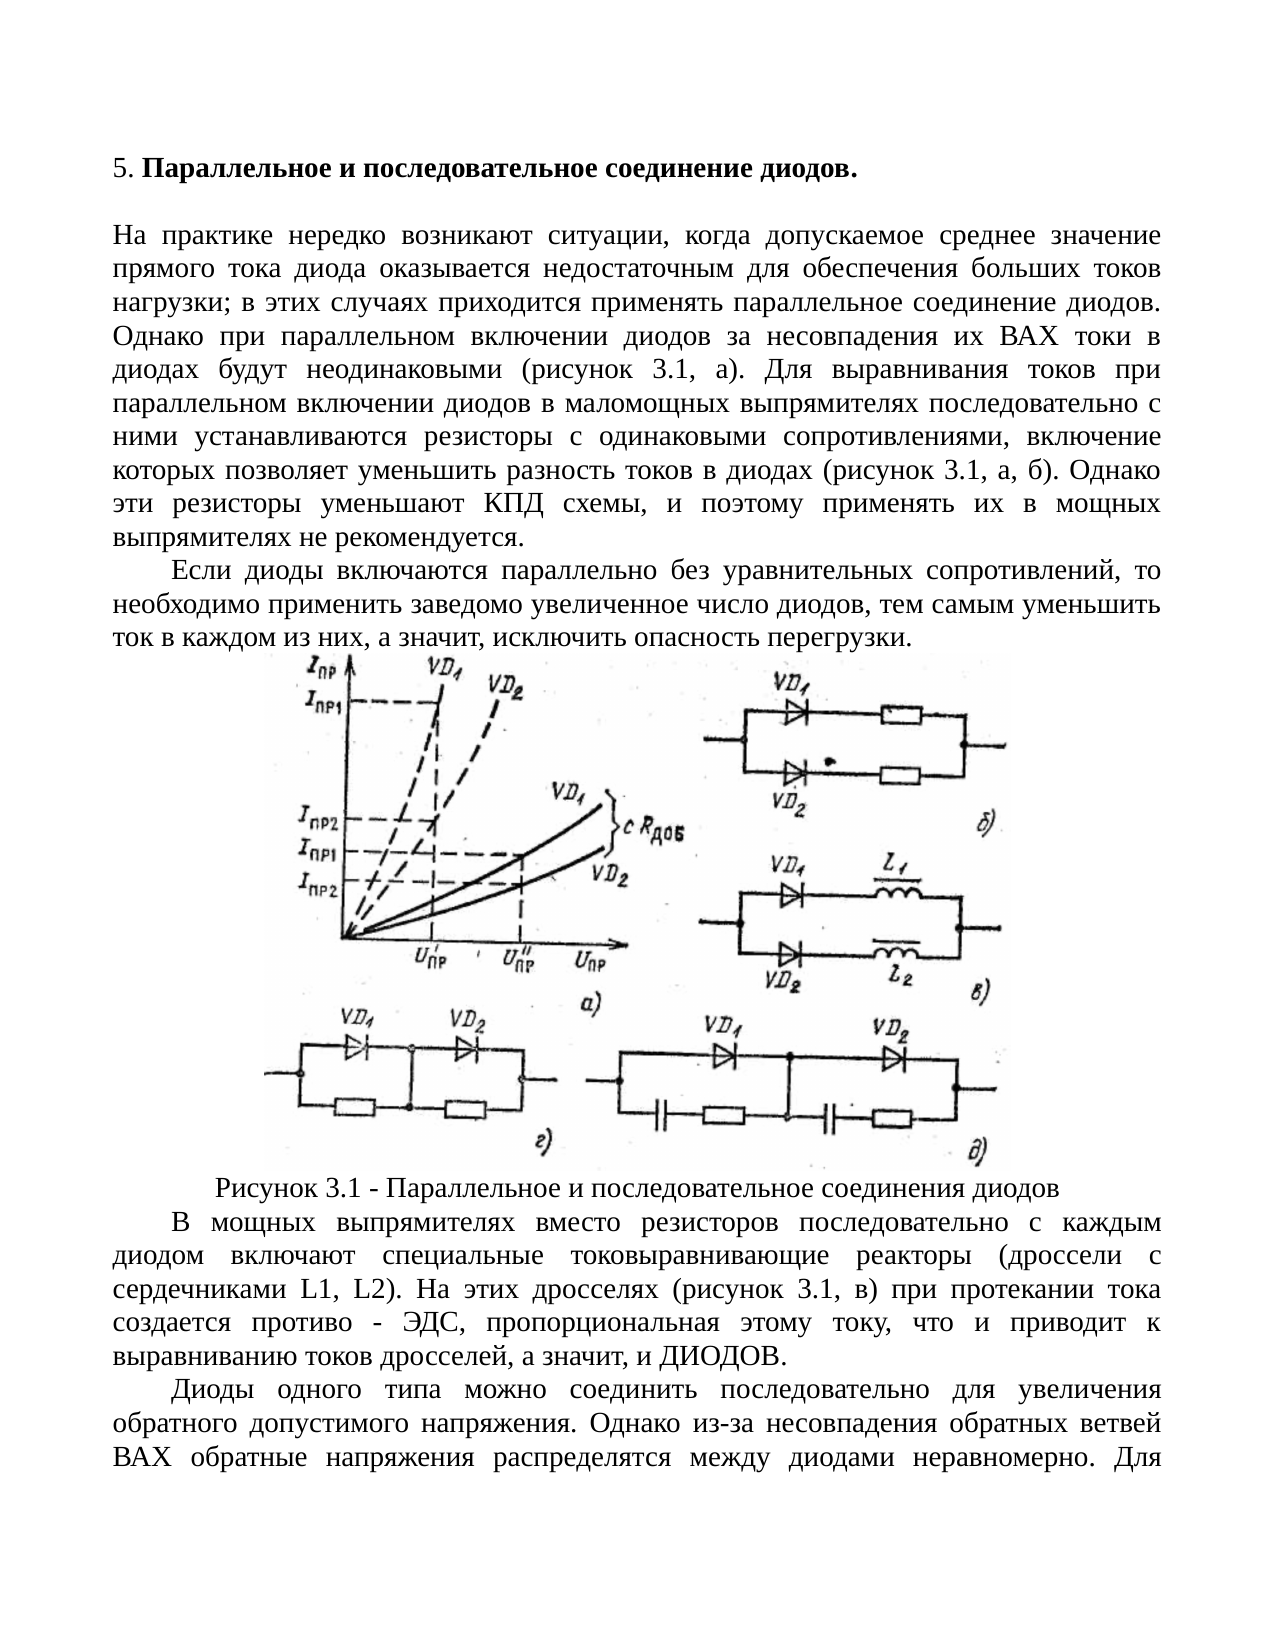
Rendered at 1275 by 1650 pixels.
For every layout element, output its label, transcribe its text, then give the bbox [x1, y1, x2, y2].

text В мощных выпрямителях вместо резисторов последовательно с каждым диодом включают специальные токовыравнивающие реакторы (дроссели с сердечниками L1, L2). На этих дросселях (рисунок 3.1, в) при протекании тока создается противо - ЭДС, пропорциональная этому току, что и приводит к выравниванию токов дросселей, а значит, и ДИОДОВ. [112, 1204, 1162, 1372]
list Если диоды включаются параллельно без уравнительных сопротивлений, то необходимо применить заведомо увеличенное число диодов, тем самым уменьшить ток в каждом из них, а значит, исключить опасность перегрузки. [112, 552, 1162, 653]
list Рисунок 3.1 - Параллельное и последовательное соединения диодов [112, 1170, 1162, 1204]
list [112, 1372, 1162, 1472]
picture [264, 653, 1012, 1171]
list Параллельное и последовательное соединение диодов. [112, 150, 1162, 183]
text На практике нередко возникают ситуации, когда допускаемое среднее значение прямого тока диода оказывается недостаточным для обеспечения больших токов нагрузки; в этих случаях приходится применять параллельное соединение диодов. Однако при параллельном включении диодов за несовпадения их ВАХ токи в диодах будут неодинаковыми (рисунок 3.1, а). Для выравнивания токов при параллельном включении диодов в маломощных выпрямителях последовательно с ними устанавливаются резисторы с одинаковыми сопротивлениями, включение которых позволяет уменьшить разность токов в диодах (рисунок 3.1, а, б). Однако эти резисторы уменьшают КПД схемы, и поэтому применять их в мощных выпрямителях не рекомендуется. [112, 217, 1162, 552]
